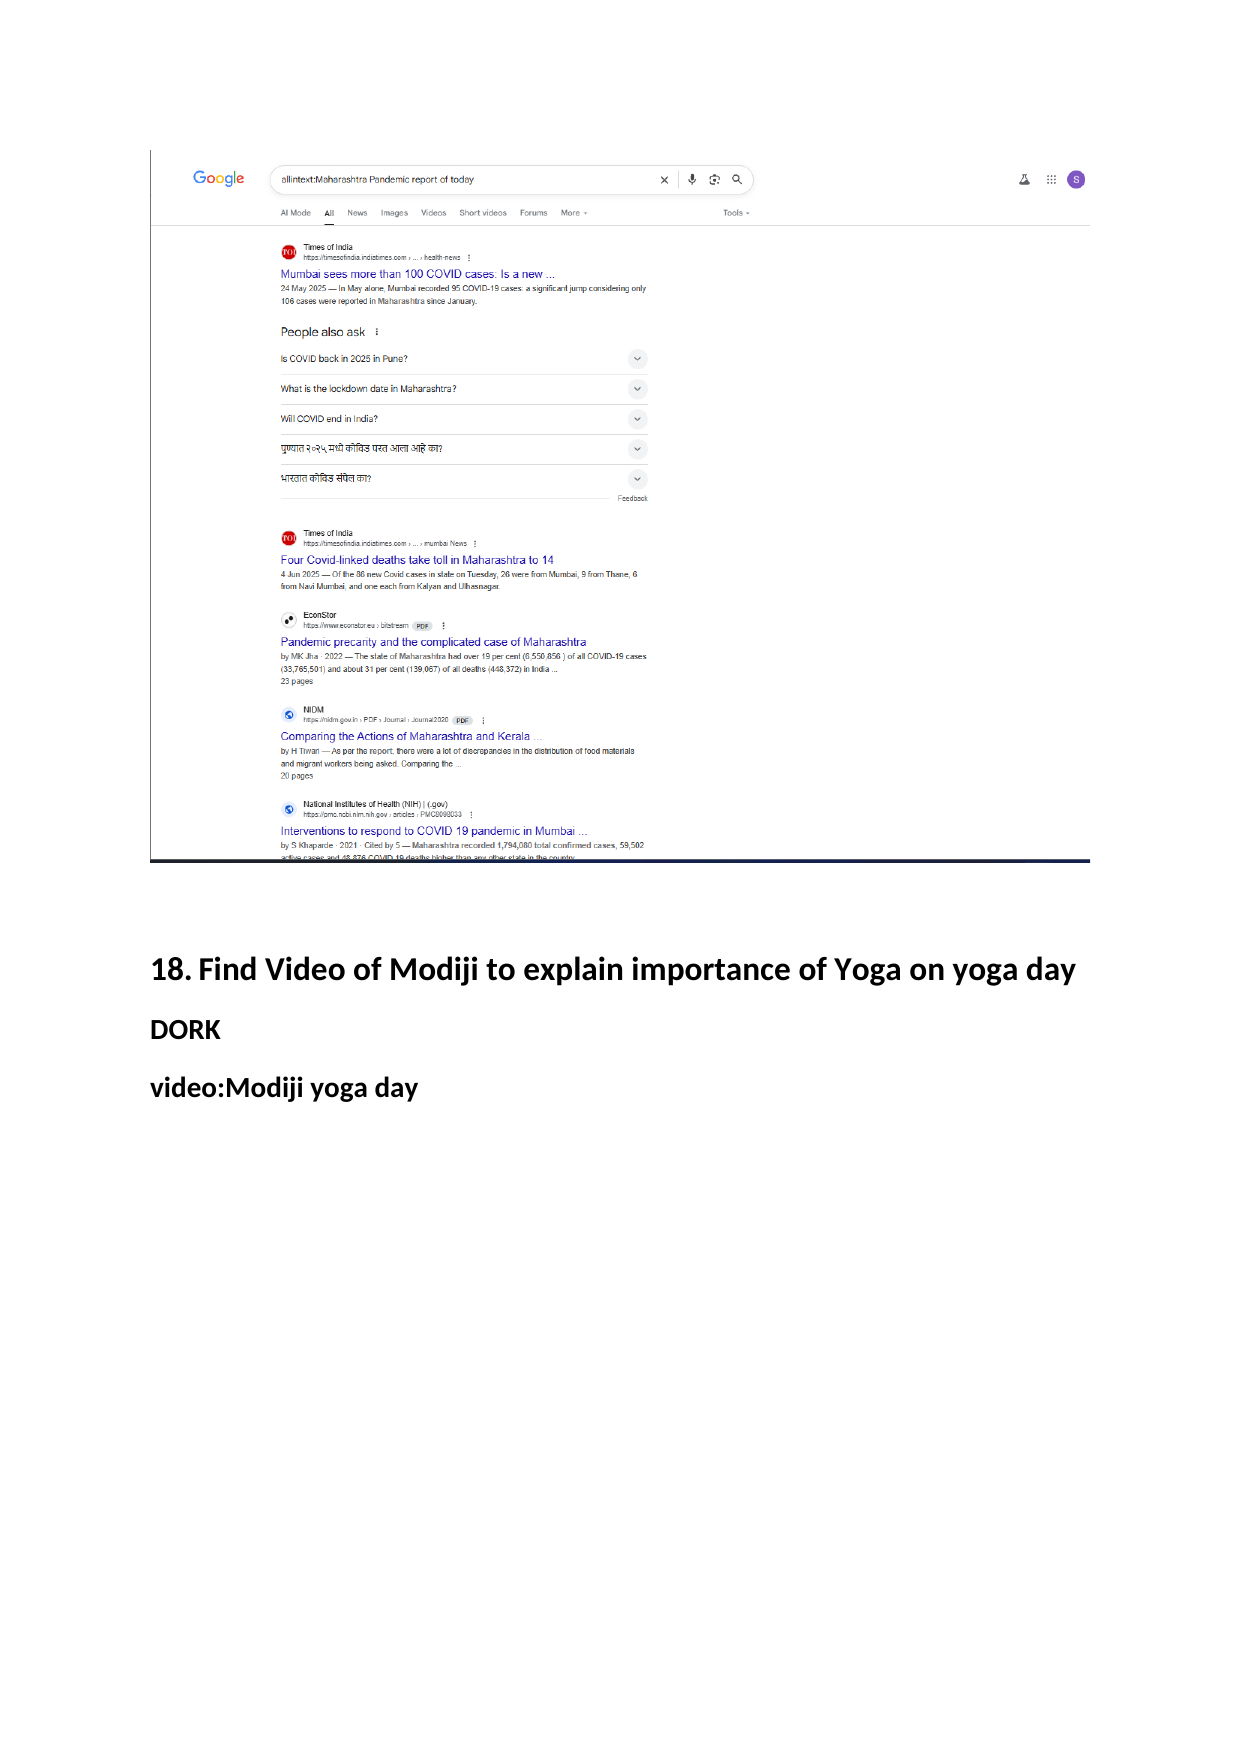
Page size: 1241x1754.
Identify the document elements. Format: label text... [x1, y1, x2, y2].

text 18. Find Video of Modiji to explain importance of Yoga on yoga day [150, 948, 1090, 988]
text DORK [150, 1011, 1090, 1047]
picture [150, 150, 1091, 863]
text video:Modiji yoga day [150, 1069, 1090, 1104]
